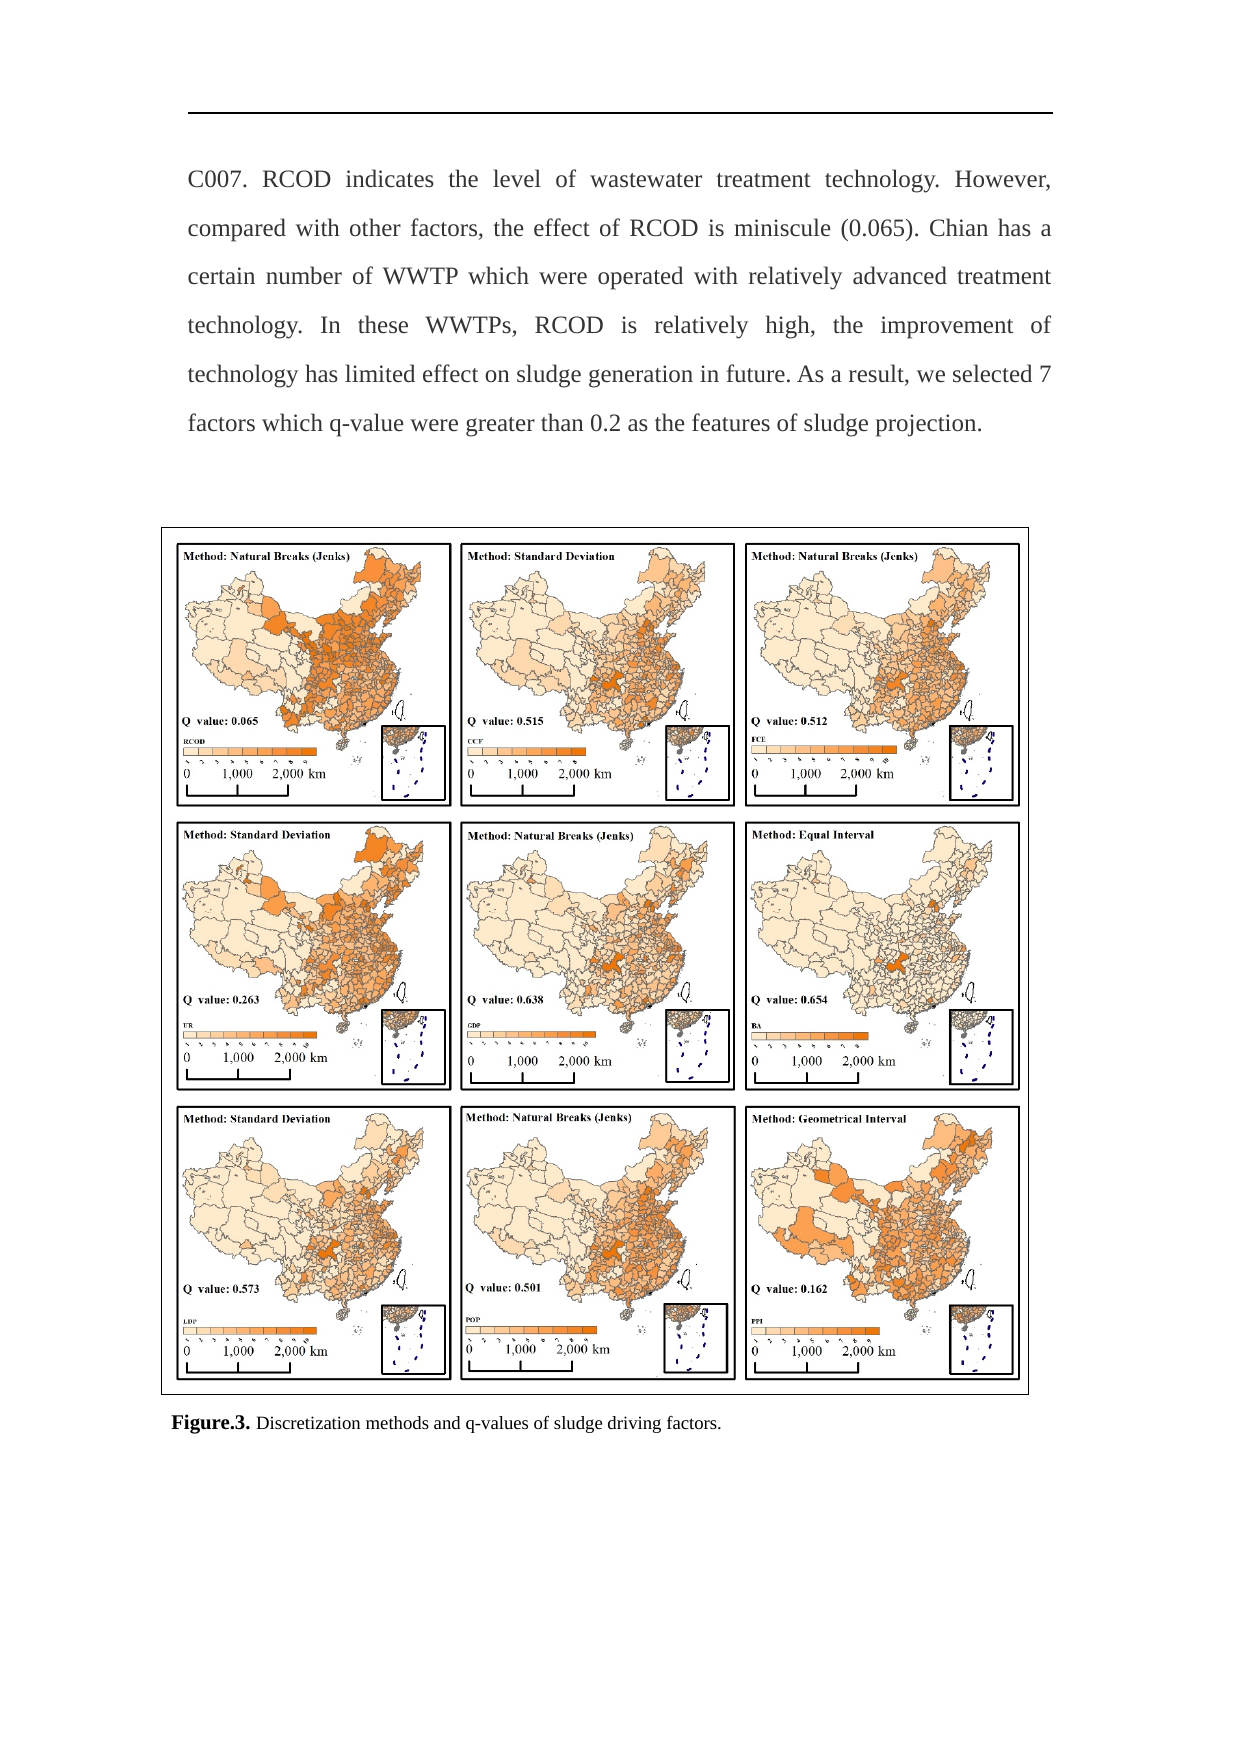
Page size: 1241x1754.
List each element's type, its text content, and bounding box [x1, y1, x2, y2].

picture [162, 528, 1028, 1394]
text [187, 162, 1053, 322]
